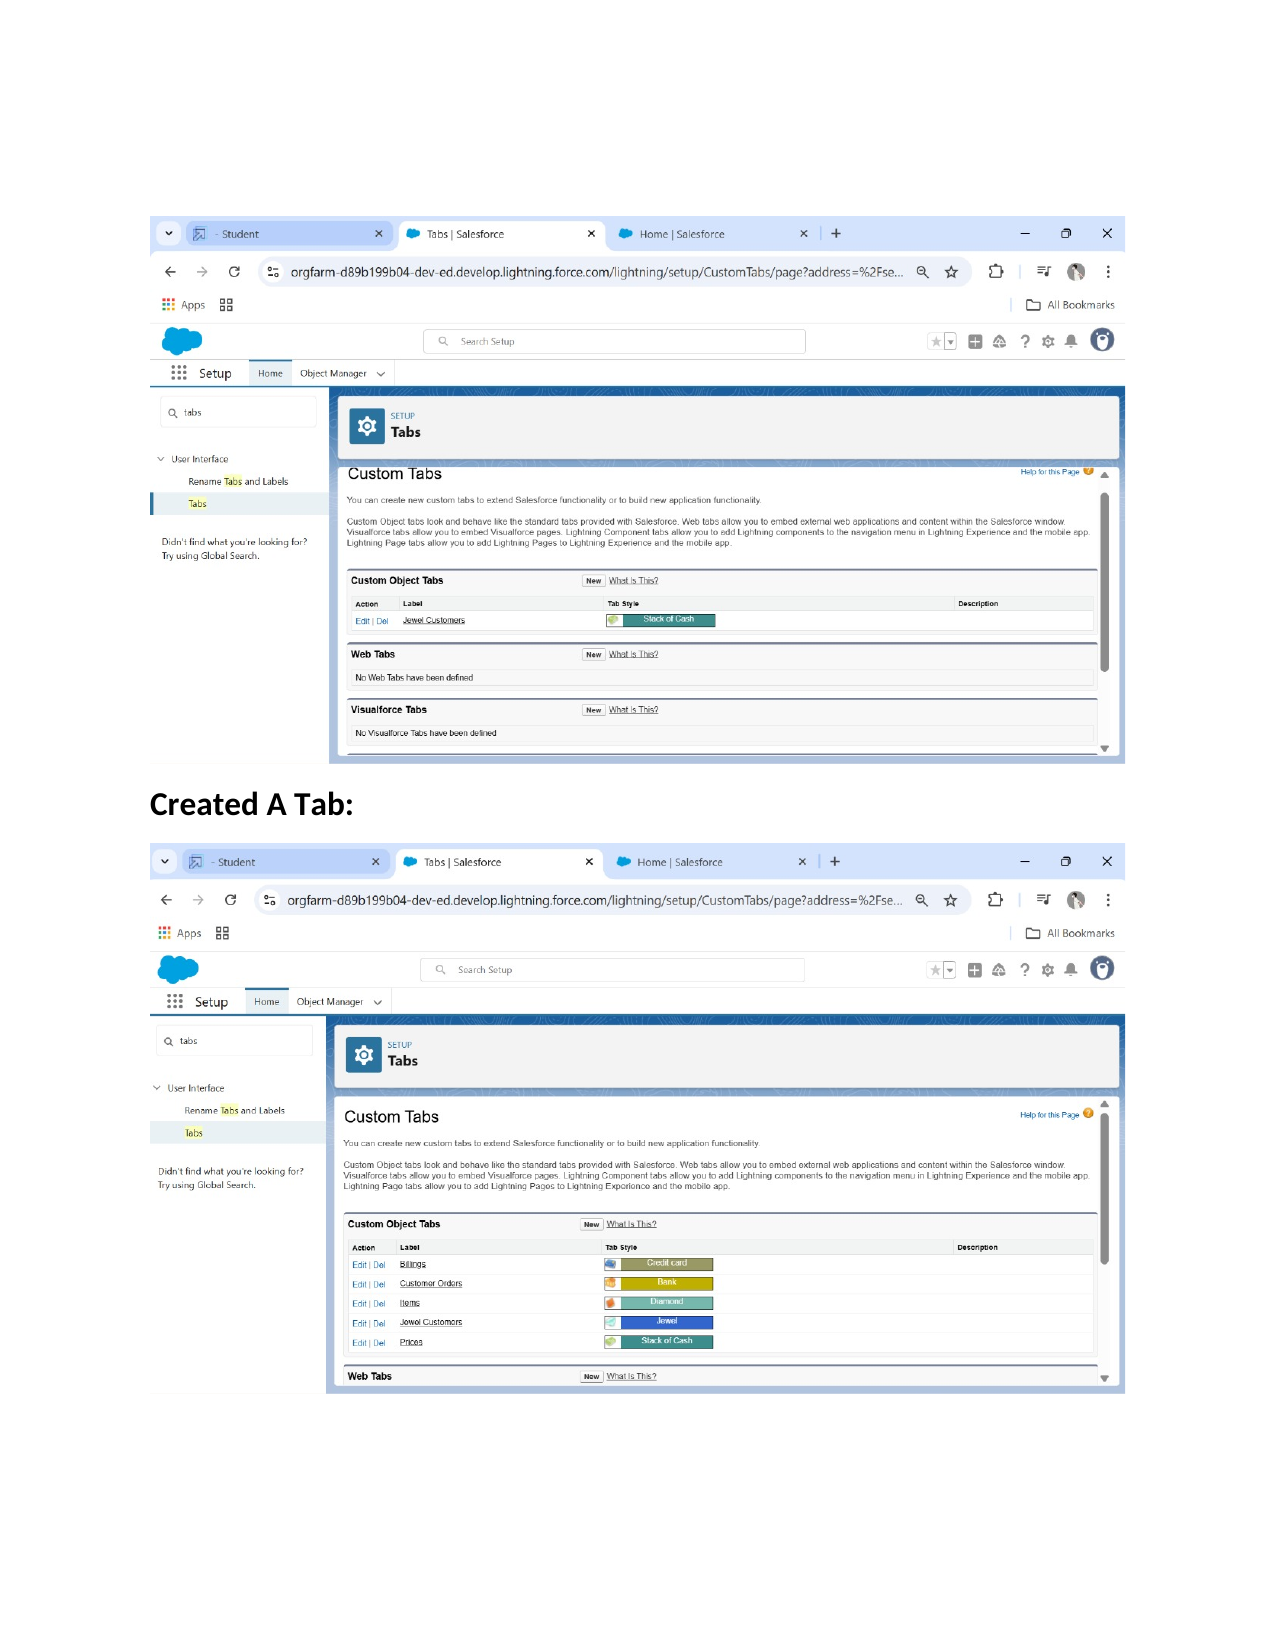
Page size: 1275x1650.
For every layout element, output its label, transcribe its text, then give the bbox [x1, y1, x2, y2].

text Created A Tab: [150, 783, 1125, 823]
picture [150, 843, 1125, 1394]
picture [150, 216, 1125, 764]
